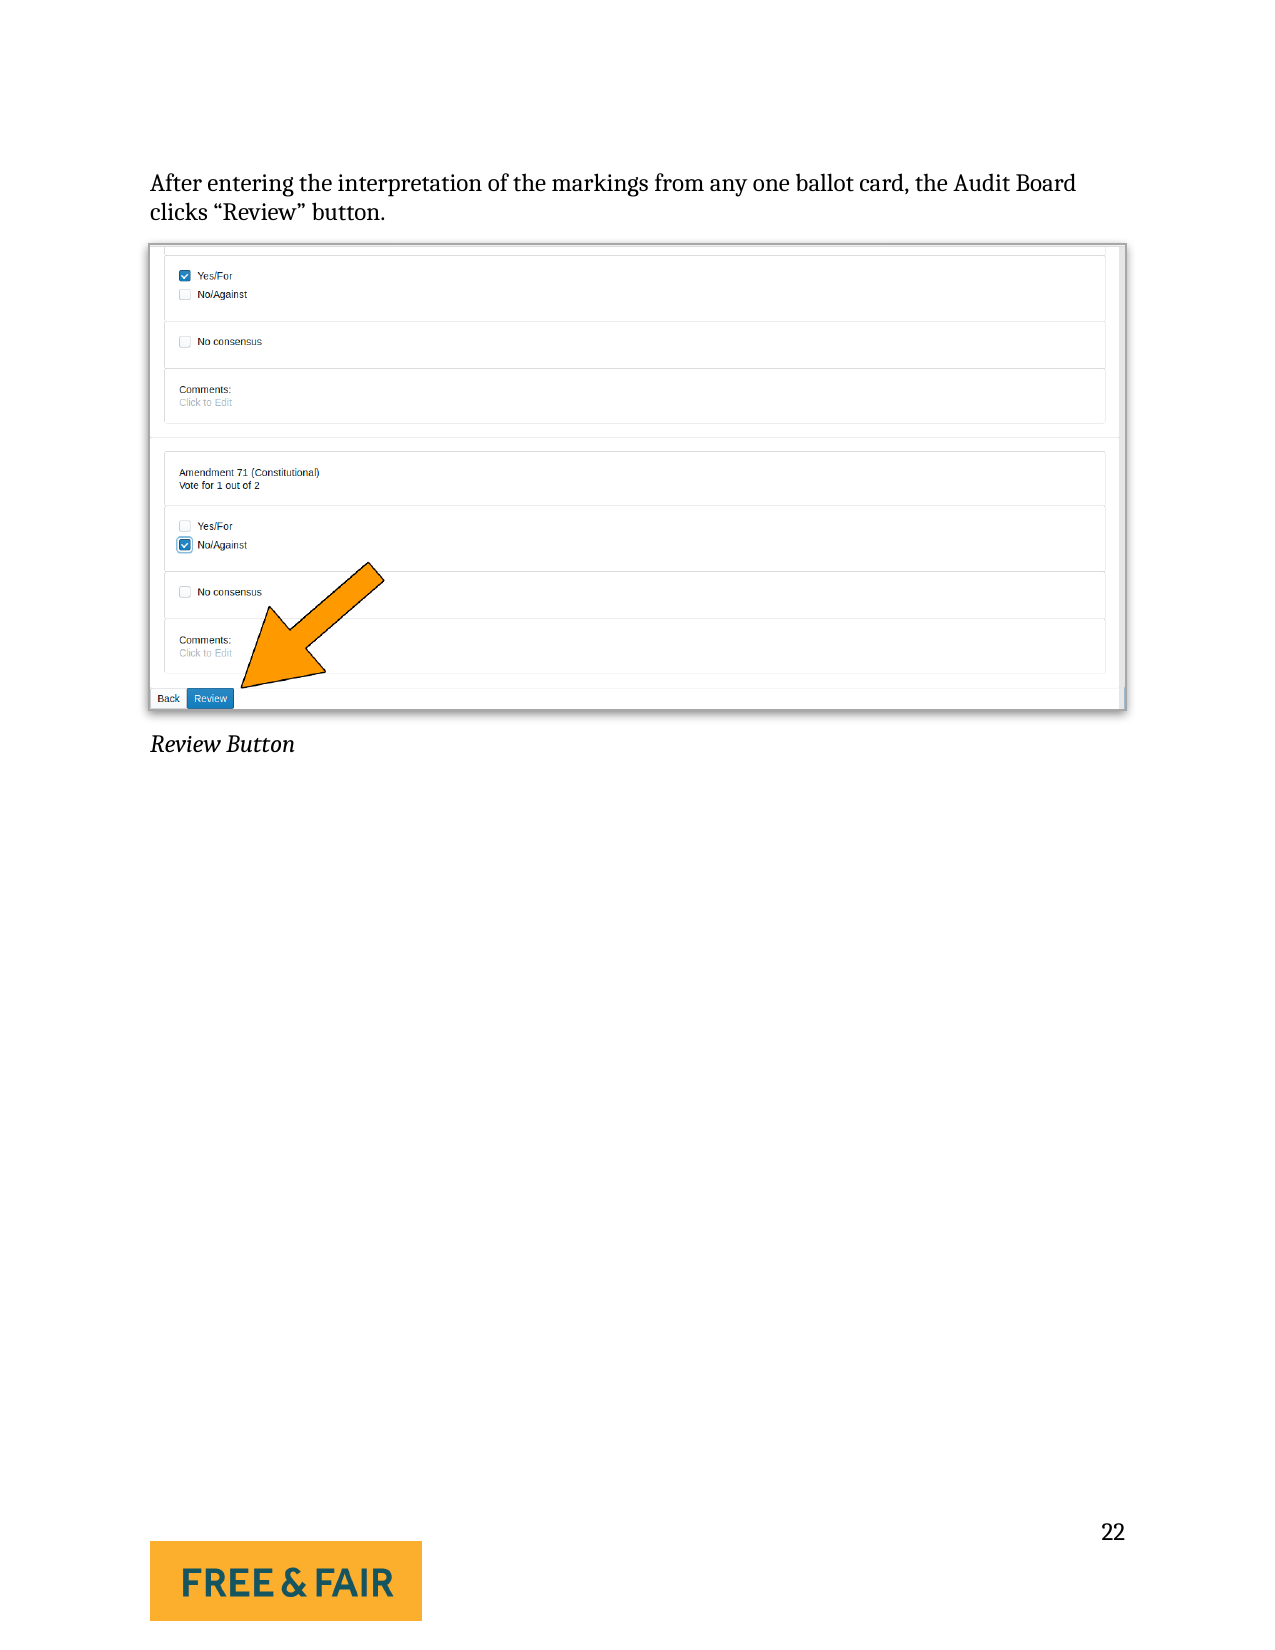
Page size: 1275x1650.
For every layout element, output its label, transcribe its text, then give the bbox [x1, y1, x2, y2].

text After entering the interpretation of the markings from any one ballot card, the Audit Board clicks “Review” button. [150, 169, 1125, 226]
picture [150, 245, 1125, 709]
text Review Button [150, 730, 1125, 759]
picture [150, 1541, 422, 1621]
